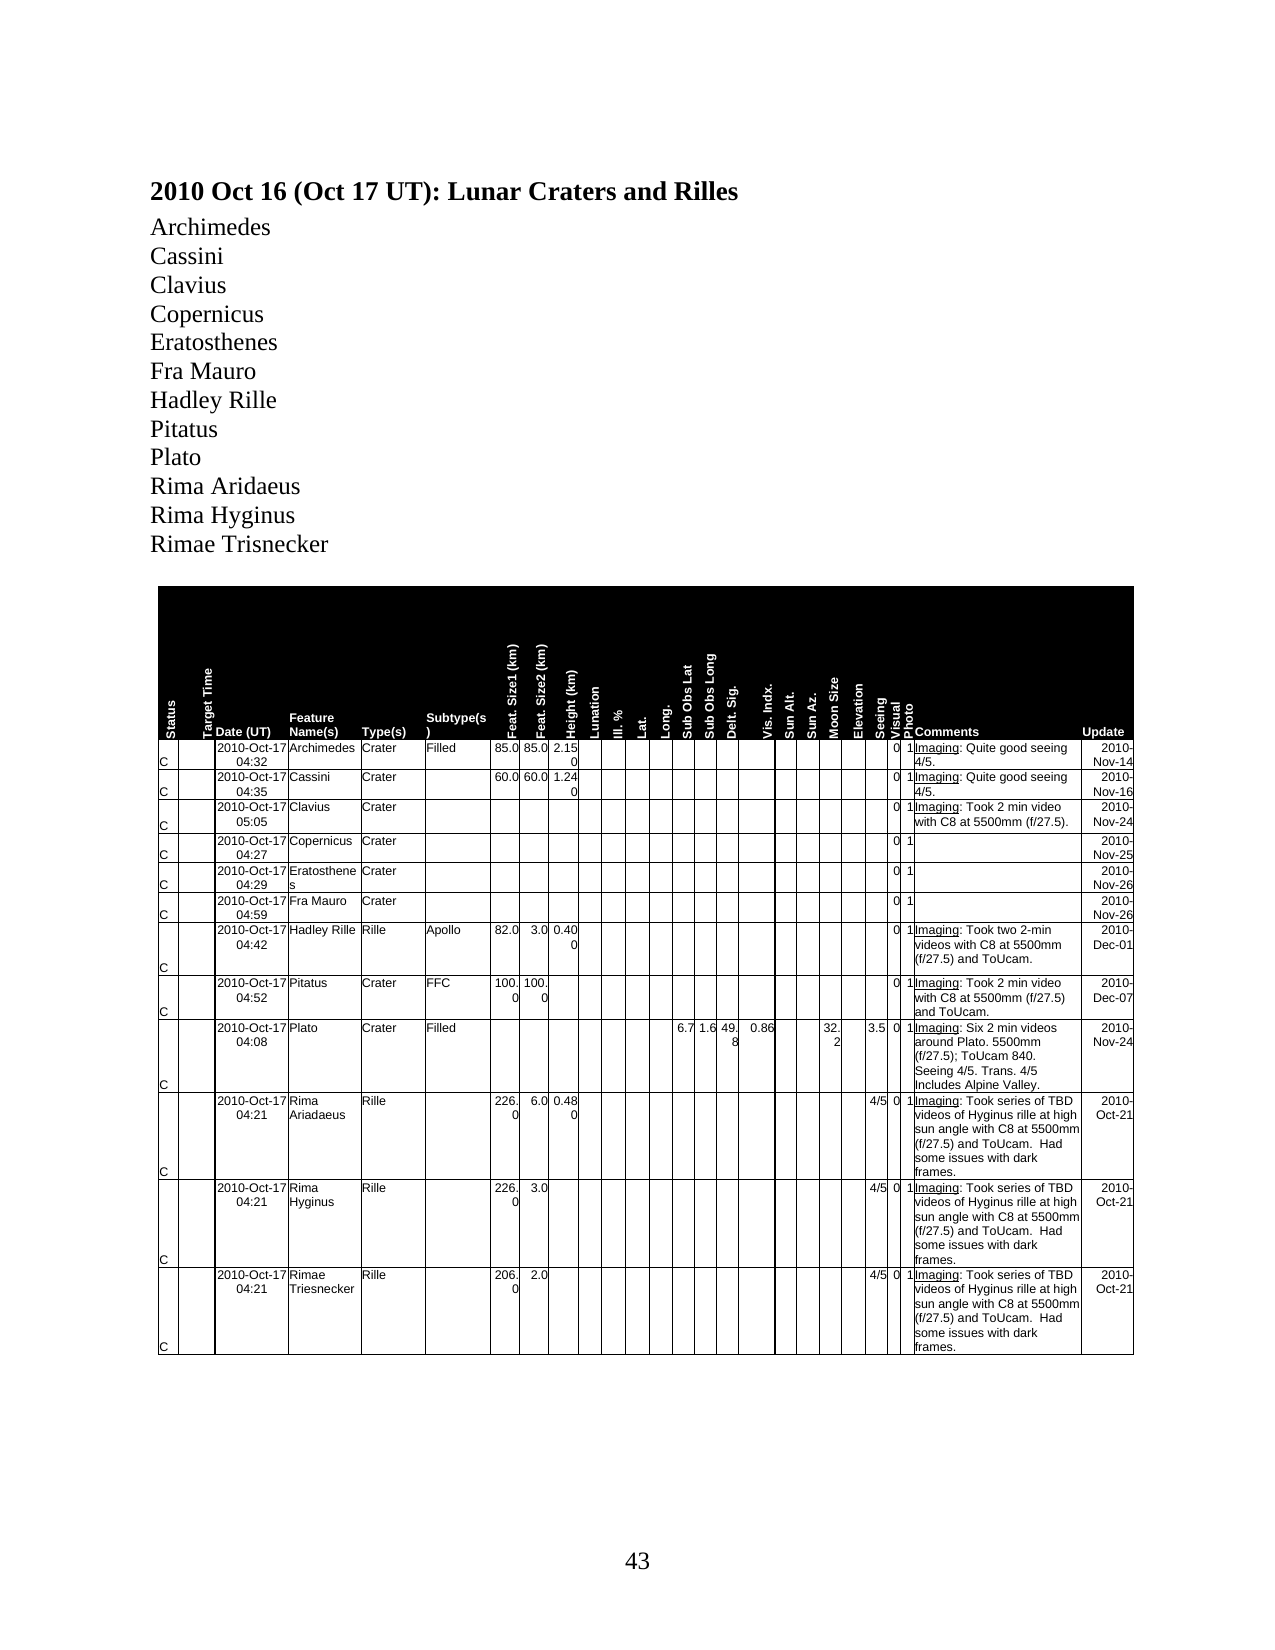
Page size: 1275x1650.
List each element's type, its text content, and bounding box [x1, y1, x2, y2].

table_cell Imaging: Took 2 min video with C8 at 5500mm (f/27.5). [915, 800, 1081, 832]
table_cell 2010-Oct-17 04:35 [216, 770, 288, 799]
table_cell [626, 976, 649, 1019]
table_header Moon Size [820, 587, 841, 739]
table_cell [797, 1020, 819, 1092]
table_cell [602, 770, 625, 799]
table_cell [179, 770, 214, 799]
table_cell [426, 1093, 490, 1179]
table_cell [820, 834, 841, 862]
table_cell [179, 1268, 214, 1354]
table_cell 226.0 [491, 1180, 519, 1267]
table_cell [579, 863, 601, 892]
table_cell [739, 976, 774, 1019]
table_cell [673, 923, 694, 975]
table_cell 1 [901, 1020, 914, 1092]
table_cell 226.0 [491, 1093, 519, 1179]
table_cell [426, 1180, 490, 1267]
table_cell 1.6 [695, 1020, 716, 1092]
table_cell [673, 1268, 694, 1354]
table_cell Imaging: Six 2 min videos around Plato. 5500mm (f/27.5); ToUcam 840. Seeing 4/5. Trans. 4/5 Includes Alpine Valley. [915, 1020, 1081, 1092]
table_header Photo [901, 587, 914, 739]
table_cell C [159, 1180, 178, 1267]
table_header Sub Obs Lat [673, 587, 694, 739]
table_cell [179, 893, 214, 922]
table_cell [797, 770, 819, 799]
table_cell [673, 800, 694, 832]
table_cell [602, 1020, 625, 1092]
table_cell Rima Hyginus [289, 1180, 361, 1267]
table_cell [820, 1268, 841, 1354]
table_cell [650, 1093, 672, 1179]
table_cell Imaging: Quite good seeing 4/5. [915, 740, 1081, 769]
table_cell [673, 740, 694, 769]
table_cell [549, 1180, 578, 1267]
table_cell 3.0 [520, 923, 548, 975]
table_cell [650, 893, 672, 922]
table_cell 1 [901, 1268, 914, 1354]
table_cell [695, 923, 716, 975]
table_cell 49.8 [717, 1020, 738, 1092]
table_cell [820, 1180, 841, 1267]
table_cell [842, 740, 865, 769]
table_header Status [159, 587, 178, 739]
text Rimae Trisnecker [150, 529, 1125, 557]
table_cell [549, 800, 578, 832]
text Clavius [150, 270, 1125, 299]
table_cell 32.2 [820, 1020, 841, 1092]
table_cell [717, 863, 738, 892]
table_cell 1 [901, 863, 914, 892]
table_cell C [159, 800, 178, 832]
table_header Target Time [179, 587, 214, 739]
table_header Long. [650, 587, 672, 739]
table_cell [797, 834, 819, 862]
table_cell 4/5 [866, 1180, 887, 1267]
table_cell [842, 800, 865, 832]
text Fra Mauro [150, 356, 1125, 385]
table_cell 2010-Nov-26 [1082, 893, 1133, 922]
table_cell [776, 1093, 796, 1179]
table_cell 206.0 [491, 1268, 519, 1354]
table_cell Rille [362, 1093, 425, 1179]
table_cell 82.0 [491, 923, 519, 975]
table_cell [915, 893, 1081, 922]
table_cell 1 [901, 834, 914, 862]
table_cell [842, 923, 865, 975]
table_header Type(s) [362, 587, 425, 739]
table_header Sub Obs Long [695, 587, 716, 739]
table_header Lat. [626, 587, 649, 739]
table_cell C [159, 770, 178, 799]
table_cell [776, 893, 796, 922]
table_cell 1 [901, 1093, 914, 1179]
table_cell C [159, 976, 178, 1019]
table_cell Clavius [289, 800, 361, 832]
table_cell [179, 800, 214, 832]
table_cell 2010-Oct-21 [1082, 1180, 1133, 1267]
table_cell [579, 976, 601, 1019]
table_cell Hadley Rille [289, 923, 361, 975]
table_cell [717, 1093, 738, 1179]
table_header Vis. Indx. [739, 587, 774, 739]
table_header Date (UT) [216, 587, 288, 739]
table_header Height (km) [549, 587, 578, 739]
table_cell [717, 923, 738, 975]
table_header Delt. Sig. [717, 587, 738, 739]
table_header Lunation [579, 587, 601, 739]
table_cell [842, 1180, 865, 1267]
table_cell 1 [901, 893, 914, 922]
table_cell [797, 1093, 819, 1179]
table_cell 1.240 [549, 770, 578, 799]
table_cell [739, 770, 774, 799]
table_cell [520, 1020, 548, 1092]
table_cell [426, 863, 490, 892]
table_header Feat. Size2 (km) [520, 587, 548, 739]
table_cell 1 [901, 770, 914, 799]
table_cell FFC [426, 976, 490, 1019]
table_cell 100.0 [520, 976, 548, 1019]
table_cell [179, 1093, 214, 1179]
table_cell Rimae Triesnecker [289, 1268, 361, 1354]
table_cell Crater [362, 800, 425, 832]
table_cell [739, 740, 774, 769]
table_cell [695, 1268, 716, 1354]
table_cell [626, 800, 649, 832]
table_cell [866, 740, 887, 769]
text Hadley Rille [150, 385, 1125, 414]
table_cell [776, 1020, 796, 1092]
table_cell Crater [362, 863, 425, 892]
table_cell [739, 1093, 774, 1179]
table_cell 2.0 [520, 1268, 548, 1354]
text Copernicus [150, 299, 1125, 327]
table_cell [717, 976, 738, 1019]
table_cell [602, 834, 625, 862]
table_cell 2010-Oct-17 04:32 [216, 740, 288, 769]
table_cell Apollo [426, 923, 490, 975]
table_cell [549, 893, 578, 922]
table_cell [797, 893, 819, 922]
table_cell 0.400 [549, 923, 578, 975]
table_cell Imaging: Took series of TBD videos of Hyginus rille at high sun angle with C8 at 5500mm (f/27.5) and ToUcam. Had some issues with dark frames. [915, 1268, 1081, 1354]
table_cell [491, 893, 519, 922]
table_cell [797, 740, 819, 769]
table_cell Plato [289, 1020, 361, 1092]
table_cell 2010-Oct-21 [1082, 1093, 1133, 1179]
table_cell [866, 834, 887, 862]
table_cell [650, 1268, 672, 1354]
text Rima Aridaeus [150, 471, 1125, 500]
table_cell Crater [362, 1020, 425, 1092]
table_cell 2.150 [549, 740, 578, 769]
table_header Subtype(s) [426, 587, 490, 739]
table_cell 60.0 [520, 770, 548, 799]
table_cell [820, 1093, 841, 1179]
table_cell 2010-Oct-17 04:21 [216, 1180, 288, 1267]
table_cell 2010-Oct-17 04:21 [216, 1268, 288, 1354]
table_cell [650, 800, 672, 832]
table_cell [579, 1020, 601, 1092]
table_cell 2010-Dec-01 [1082, 923, 1133, 975]
table_cell [797, 976, 819, 1019]
table_cell [717, 1268, 738, 1354]
table_cell [602, 1180, 625, 1267]
table_cell [602, 923, 625, 975]
table_cell [866, 976, 887, 1019]
table_cell [491, 1020, 519, 1092]
table_header Feat. Size1 (km) [491, 587, 519, 739]
table_cell [673, 834, 694, 862]
table_cell 2010-Oct-17 04:08 [216, 1020, 288, 1092]
subtitle 2010 Oct 16 (Oct 17 UT): Lunar Craters and Rilles [150, 175, 1125, 206]
table_cell [179, 863, 214, 892]
table_header Comments [915, 587, 1081, 739]
table_cell [695, 893, 716, 922]
table_cell 100.0 [491, 976, 519, 1019]
text Pitatus [150, 414, 1125, 442]
table_cell Imaging: Took 2 min video with C8 at 5500mm (f/27.5) and ToUcam. [915, 976, 1081, 1019]
table_cell [915, 834, 1081, 862]
table_cell [626, 923, 649, 975]
table_cell 2010-Nov-24 [1082, 800, 1133, 832]
table_cell 2010-Oct-17 04:52 [216, 976, 288, 1019]
table_cell [520, 834, 548, 862]
table_cell [673, 1180, 694, 1267]
table_cell Crater [362, 976, 425, 1019]
table_cell 1 [901, 740, 914, 769]
table_cell 4/5 [866, 1093, 887, 1179]
table_cell [673, 1093, 694, 1179]
table_cell [695, 1180, 716, 1267]
table_cell C [159, 834, 178, 862]
table_cell [579, 800, 601, 832]
table_cell [579, 770, 601, 799]
table_cell [579, 1180, 601, 1267]
table_cell [842, 1268, 865, 1354]
table_cell [650, 740, 672, 769]
table_cell [739, 800, 774, 832]
table_header Seeing [866, 587, 887, 739]
table_cell 2010-Nov-26 [1082, 863, 1133, 892]
table_cell [842, 834, 865, 862]
table_cell [549, 1268, 578, 1354]
table_cell [602, 893, 625, 922]
table_cell 2010-Nov-14 [1082, 740, 1133, 769]
table_cell [626, 1093, 649, 1179]
table_cell Rille [362, 923, 425, 975]
table_cell [695, 976, 716, 1019]
table_cell Imaging: Quite good seeing 4/5. [915, 770, 1081, 799]
table_cell [776, 1268, 796, 1354]
table_cell Cassini [289, 770, 361, 799]
table_cell 1 [901, 923, 914, 975]
table_cell [820, 863, 841, 892]
table_cell Imaging: Took series of TBD videos of Hyginus rille at high sun angle with C8 at 5500mm (f/27.5) and ToUcam. Had some issues with dark frames. [915, 1093, 1081, 1179]
table_cell [179, 976, 214, 1019]
table_cell [626, 834, 649, 862]
table_cell [579, 893, 601, 922]
table_cell [179, 740, 214, 769]
table_cell Eratosthenes [289, 863, 361, 892]
table_cell [695, 740, 716, 769]
table_cell [626, 770, 649, 799]
table_cell [820, 770, 841, 799]
table_cell 0.480 [549, 1093, 578, 1179]
table_cell 3.5 [866, 1020, 887, 1092]
table_cell [820, 740, 841, 769]
table_cell Imaging: Took two 2-min videos with C8 at 5500mm (f/27.5) and ToUcam. [915, 923, 1081, 975]
table_cell [650, 923, 672, 975]
table_cell [602, 800, 625, 832]
table_cell [426, 1268, 490, 1354]
table_cell [739, 834, 774, 862]
table_cell [650, 976, 672, 1019]
text Eratosthenes [150, 327, 1125, 356]
table_cell [866, 800, 887, 832]
table_cell [866, 770, 887, 799]
table_cell C [159, 893, 178, 922]
table_cell Crater [362, 770, 425, 799]
table_cell [520, 863, 548, 892]
table_cell [602, 1268, 625, 1354]
text Archimedes [150, 212, 1125, 241]
table_cell [549, 863, 578, 892]
table_cell Imaging: Took series of TBD videos of Hyginus rille at high sun angle with C8 at 5500mm (f/27.5) and ToUcam. Had some issues with dark frames. [915, 1180, 1081, 1267]
table_header Sun Alt. [776, 587, 796, 739]
table_cell [602, 1093, 625, 1179]
table_cell [695, 1093, 716, 1179]
table_cell Archimedes [289, 740, 361, 769]
table_cell 2010-Nov-24 [1082, 1020, 1133, 1092]
table_cell [179, 1180, 214, 1267]
table_cell [797, 1180, 819, 1267]
table_cell Crater [362, 834, 425, 862]
table_cell [650, 770, 672, 799]
table_cell [626, 1180, 649, 1267]
table_header Feature Name(s) [289, 587, 361, 739]
table_cell [739, 1180, 774, 1267]
table_cell [776, 863, 796, 892]
table_cell C [159, 740, 178, 769]
table_cell [650, 834, 672, 862]
table_cell [626, 863, 649, 892]
table_header Elevation [842, 587, 865, 739]
table_cell [626, 1020, 649, 1092]
table_cell [739, 923, 774, 975]
table_cell [842, 976, 865, 1019]
table_cell [695, 770, 716, 799]
table_cell [602, 976, 625, 1019]
table_cell [717, 834, 738, 862]
table_cell [776, 1180, 796, 1267]
table_cell 0.86 [739, 1020, 774, 1092]
table_cell C [159, 1093, 178, 1179]
table_cell 2010-Oct-17 05:05 [216, 800, 288, 832]
table_cell Crater [362, 740, 425, 769]
table_cell Copernicus [289, 834, 361, 862]
text Plato [150, 442, 1125, 471]
table_cell 60.0 [491, 770, 519, 799]
table_cell [673, 893, 694, 922]
table_cell 1 [901, 800, 914, 832]
table_cell [673, 976, 694, 1019]
table_cell 6.7 [673, 1020, 694, 1092]
table_cell C [159, 1268, 178, 1354]
table_cell [579, 834, 601, 862]
table_cell [842, 863, 865, 892]
table_cell Filled [426, 740, 490, 769]
table_cell [520, 893, 548, 922]
table_cell [842, 1093, 865, 1179]
table_cell [602, 740, 625, 769]
table_cell [579, 1268, 601, 1354]
table_cell [717, 1180, 738, 1267]
table_cell [549, 834, 578, 862]
table_header Update [1082, 587, 1133, 739]
table_cell [673, 770, 694, 799]
table_cell [797, 923, 819, 975]
table_cell [842, 893, 865, 922]
table_cell [717, 740, 738, 769]
table_cell [179, 923, 214, 975]
table_cell [866, 893, 887, 922]
table_cell 2010-Oct-21 [1082, 1268, 1133, 1354]
table_cell C [159, 863, 178, 892]
table_header Ill. % [602, 587, 625, 739]
table_cell [549, 1020, 578, 1092]
table_cell 2010-Nov-25 [1082, 834, 1133, 862]
table_cell [820, 800, 841, 832]
table_cell 85.0 [520, 740, 548, 769]
table_cell [491, 863, 519, 892]
table_cell 2010-Oct-17 04:59 [216, 893, 288, 922]
table_cell [842, 1020, 865, 1092]
table_cell C [159, 1020, 178, 1092]
table_cell [491, 800, 519, 832]
table_cell [776, 923, 796, 975]
table_cell [717, 800, 738, 832]
table_cell [695, 834, 716, 862]
table_cell [491, 834, 519, 862]
table_cell [915, 863, 1081, 892]
table_cell [739, 863, 774, 892]
table_cell [695, 800, 716, 832]
table_cell [179, 1020, 214, 1092]
table_header Sun Az. [797, 587, 819, 739]
table_cell [626, 740, 649, 769]
table_cell [579, 740, 601, 769]
table_cell Filled [426, 1020, 490, 1092]
table_cell [797, 1268, 819, 1354]
table_cell 3.0 [520, 1180, 548, 1267]
table_cell [626, 893, 649, 922]
table_cell 6.0 [520, 1093, 548, 1179]
table_cell [820, 923, 841, 975]
table_cell 1 [901, 1180, 914, 1267]
table_cell 4/5 [866, 1268, 887, 1354]
table_cell [426, 834, 490, 862]
table_cell [739, 893, 774, 922]
table_cell Crater [362, 893, 425, 922]
table_cell [179, 834, 214, 862]
table_cell 2010-Oct-17 04:21 [216, 1093, 288, 1179]
table_cell [797, 863, 819, 892]
table_cell Fra Mauro [289, 893, 361, 922]
table_cell [776, 800, 796, 832]
table_cell 2010-Oct-17 04:29 [216, 863, 288, 892]
table_cell [866, 863, 887, 892]
table_cell [842, 770, 865, 799]
table_cell [739, 1268, 774, 1354]
text Rima Hyginus [150, 500, 1125, 529]
table_cell [520, 800, 548, 832]
table_cell 2010-Oct-17 04:27 [216, 834, 288, 862]
table_cell [626, 1268, 649, 1354]
table_cell [866, 923, 887, 975]
table_cell [650, 1020, 672, 1092]
table_cell [820, 976, 841, 1019]
table_cell [776, 770, 796, 799]
table_cell [776, 834, 796, 862]
table_cell [776, 976, 796, 1019]
table_cell [602, 863, 625, 892]
table_cell [695, 863, 716, 892]
table_cell 2010-Oct-17 04:42 [216, 923, 288, 975]
table_cell [650, 863, 672, 892]
table_cell Pitatus [289, 976, 361, 1019]
table_cell [797, 800, 819, 832]
table_cell [820, 893, 841, 922]
text Cassini [150, 241, 1125, 270]
table_cell 2010-Dec-07 [1082, 976, 1133, 1019]
table_cell [717, 770, 738, 799]
table_cell Rima Ariadaeus [289, 1093, 361, 1179]
table_cell [426, 800, 490, 832]
table_cell [549, 976, 578, 1019]
table_cell [426, 893, 490, 922]
table_cell 1 [901, 976, 914, 1019]
table_cell [776, 740, 796, 769]
table_cell [673, 863, 694, 892]
table_cell 85.0 [491, 740, 519, 769]
table_cell Rille [362, 1180, 425, 1267]
table_cell [579, 923, 601, 975]
table_cell C [159, 923, 178, 975]
table_cell Rille [362, 1268, 425, 1354]
table_cell [579, 1093, 601, 1179]
table_cell [426, 770, 490, 799]
table_cell [650, 1180, 672, 1267]
table_cell 2010-Nov-16 [1082, 770, 1133, 799]
table_cell [717, 893, 738, 922]
